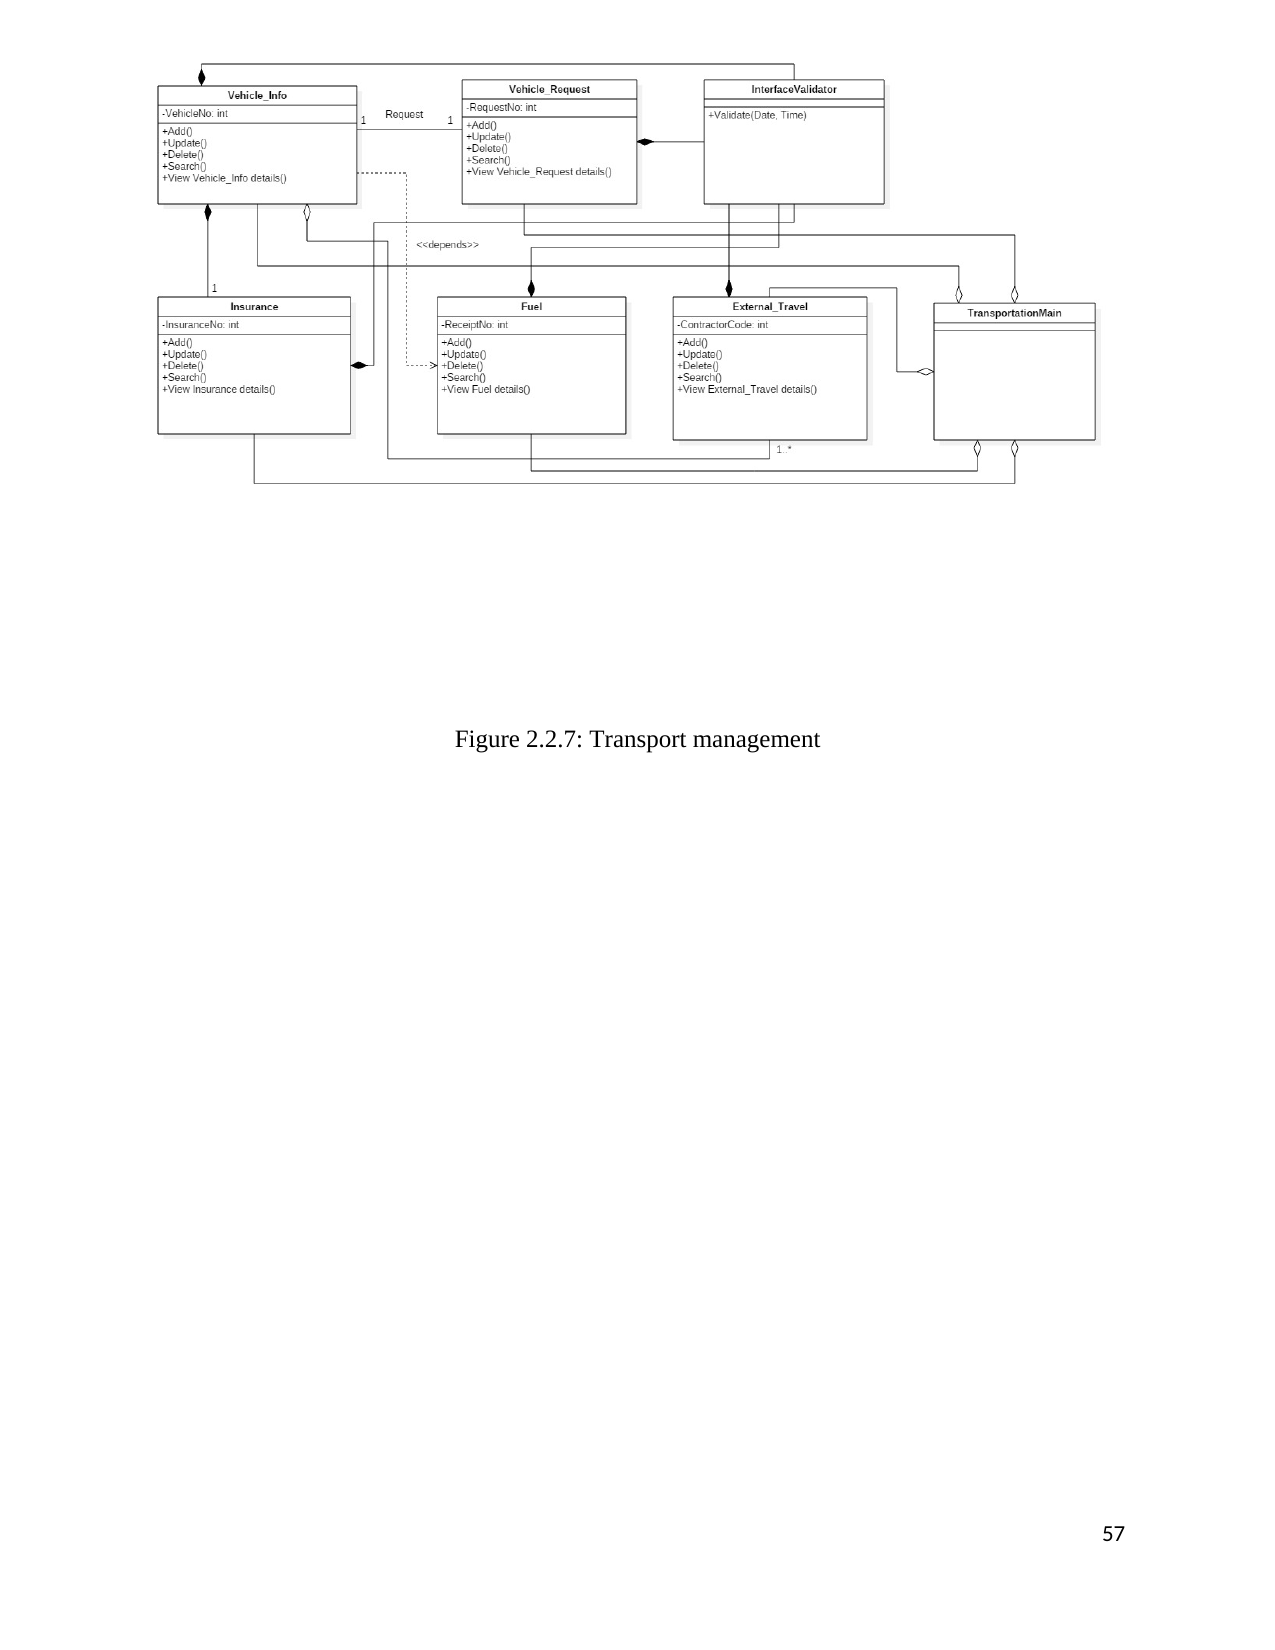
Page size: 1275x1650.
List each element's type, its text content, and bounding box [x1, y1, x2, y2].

text Figure 2.2.7: Transport management [150, 724, 1125, 753]
picture [150, 56, 1125, 515]
